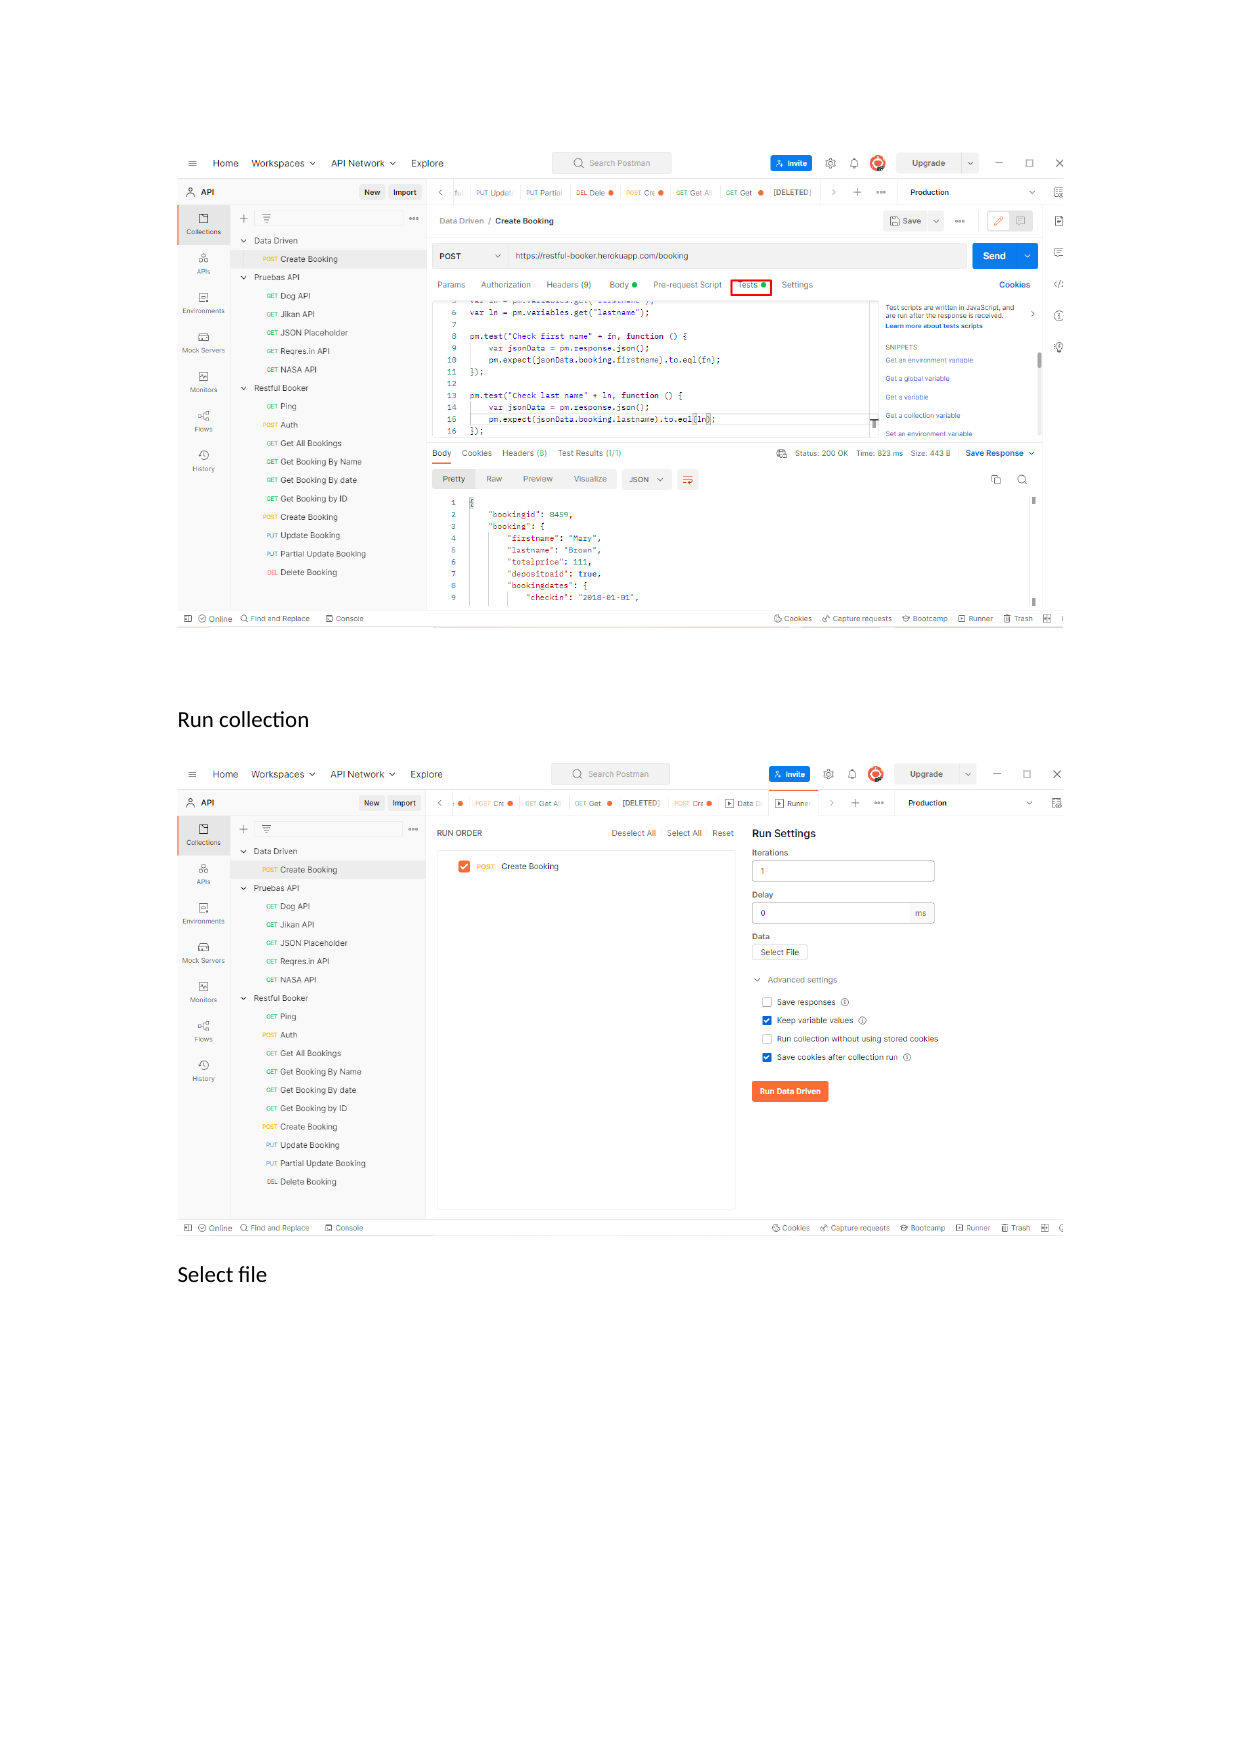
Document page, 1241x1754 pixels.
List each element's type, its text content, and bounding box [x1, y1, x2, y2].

picture [177, 147, 1063, 628]
text Select file [177, 1260, 1063, 1288]
picture [177, 758, 1063, 1236]
text Run collection [177, 705, 1063, 733]
